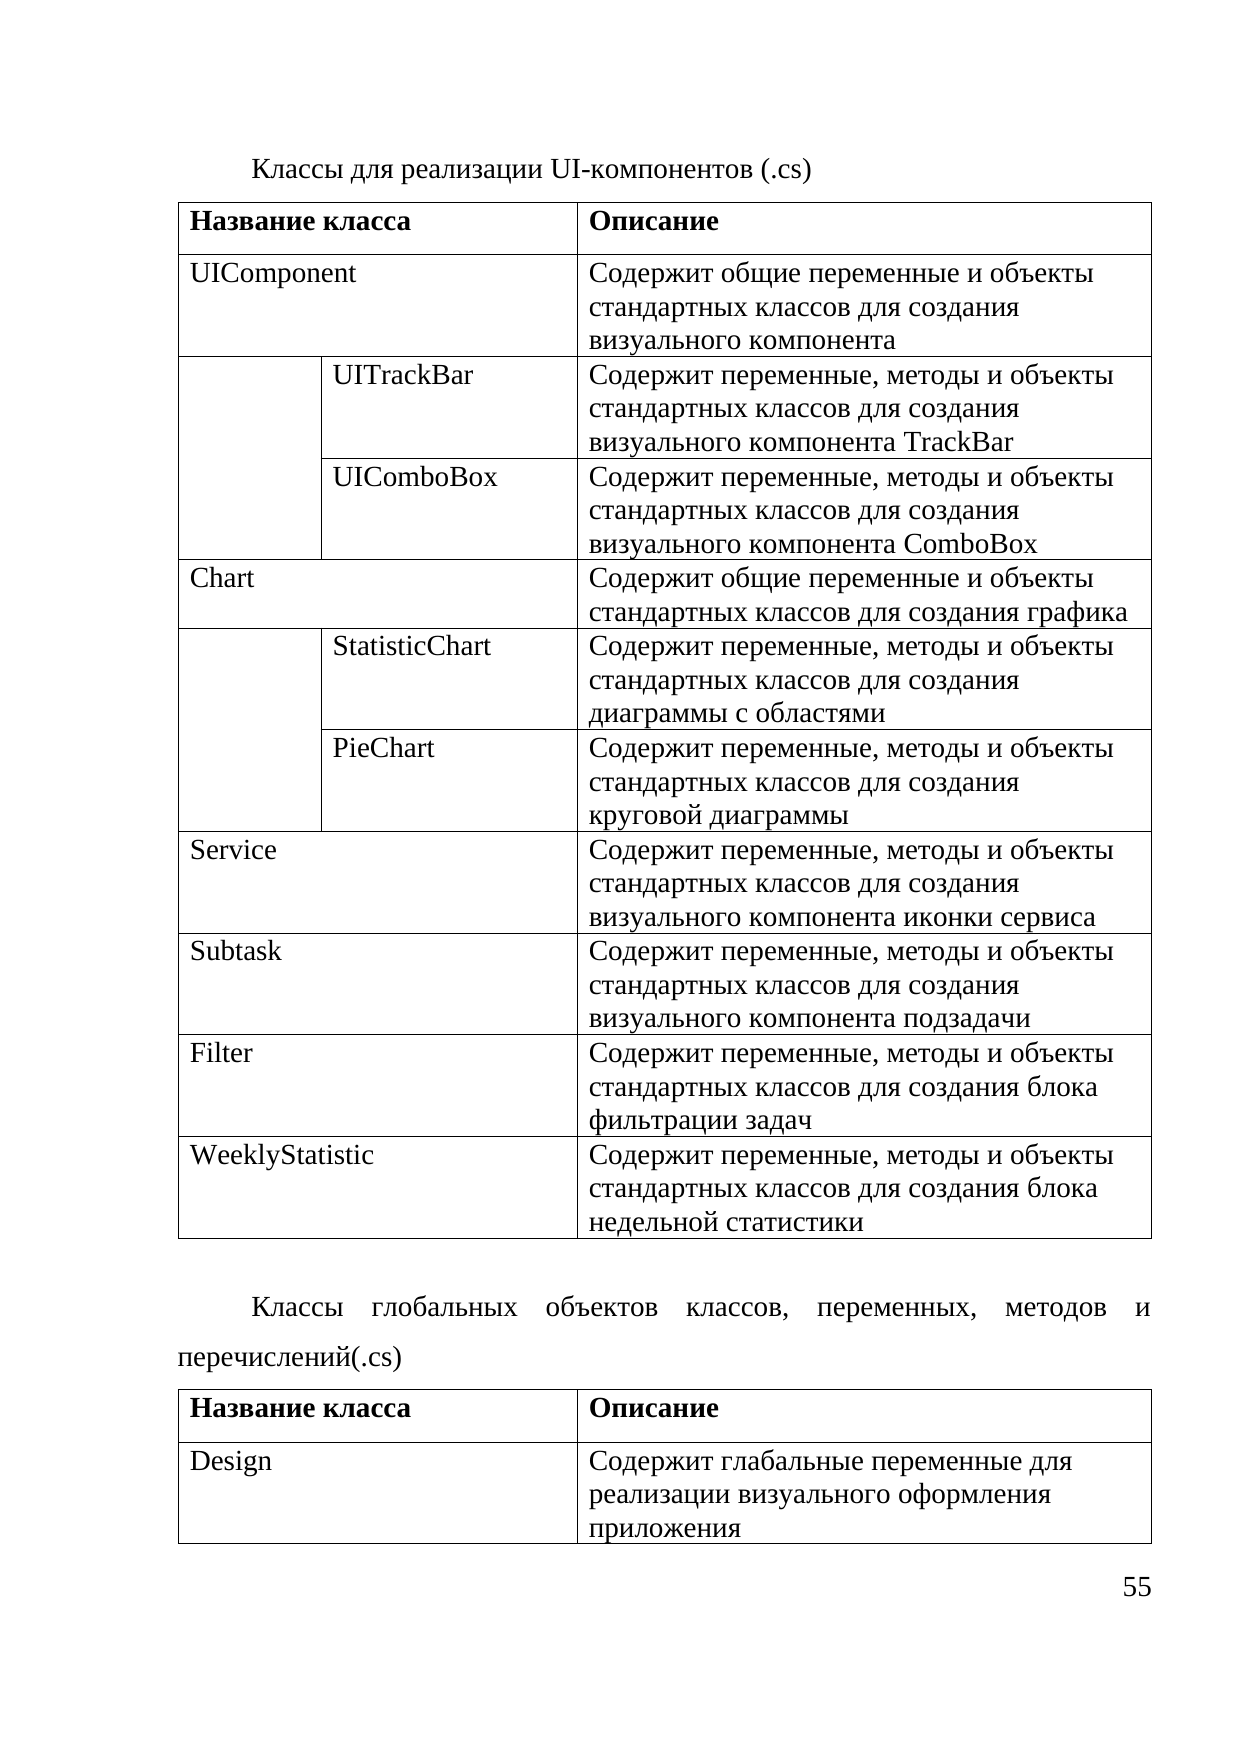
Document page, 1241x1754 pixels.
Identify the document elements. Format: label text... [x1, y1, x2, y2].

table_cell Subtask [179, 934, 577, 1034]
table_cell Filter [179, 1035, 577, 1136]
table_cell Содержит переменные, методы и объекты стандартных классов для создания визуального компонента TrackBar [578, 357, 1151, 458]
table_cell Содержит глабальные переменные для реализации визуального оформления приложения [578, 1443, 1151, 1543]
table_cell WeeklyStatistic [179, 1137, 577, 1237]
table_cell Содержит общие переменные и объекты стандартных классов для создания графика [578, 560, 1151, 627]
text Классы для реализации UI-компонентов (.cs) [177, 152, 1152, 185]
text Классы глобальных объектов классов, переменных, методов и перечислений(.cs) [177, 1289, 1152, 1373]
table_cell Содержит переменные, методы и объекты стандартных классов для создания диаграммы с областями [578, 629, 1151, 729]
table_cell Содержит переменные, методы и объекты стандартных классов для создания круговой диаграммы [578, 730, 1151, 831]
table_header Описание [578, 1390, 1151, 1442]
table_cell Содержит переменные, методы и объекты стандартных классов для создания блока фильтрации задач [578, 1035, 1151, 1136]
table_cell Содержит переменные, методы и объекты стандартных классов для создания блока недельной статистики [578, 1137, 1151, 1237]
table_cell Содержит переменные, методы и объекты стандартных классов для создания визуального компонента ComboBox [578, 459, 1151, 559]
table_cell UIComboBox [322, 459, 577, 559]
table_cell Chart [179, 560, 577, 627]
table_cell Service [179, 832, 577, 932]
table_cell [179, 357, 321, 559]
table_header Название класса [179, 1390, 577, 1442]
table_cell [179, 629, 321, 831]
table_cell Содержит переменные, методы и объекты стандартных классов для создания визуального компонента иконки сервиса [578, 832, 1151, 932]
table_cell UITrackBar [322, 357, 577, 458]
table_cell UIComponent [179, 255, 577, 356]
table_header Описание [578, 203, 1151, 254]
table_cell Содержит переменные, методы и объекты стандартных классов для создания визуального компонента подзадачи [578, 934, 1151, 1034]
table_cell StatisticChart [322, 629, 577, 729]
table_header Название класса [179, 203, 577, 254]
table_cell PieChart [322, 730, 577, 831]
table_cell Содержит общие переменные и объекты стандартных классов для создания визуального компонента [578, 255, 1151, 356]
table_cell Design [179, 1443, 577, 1543]
